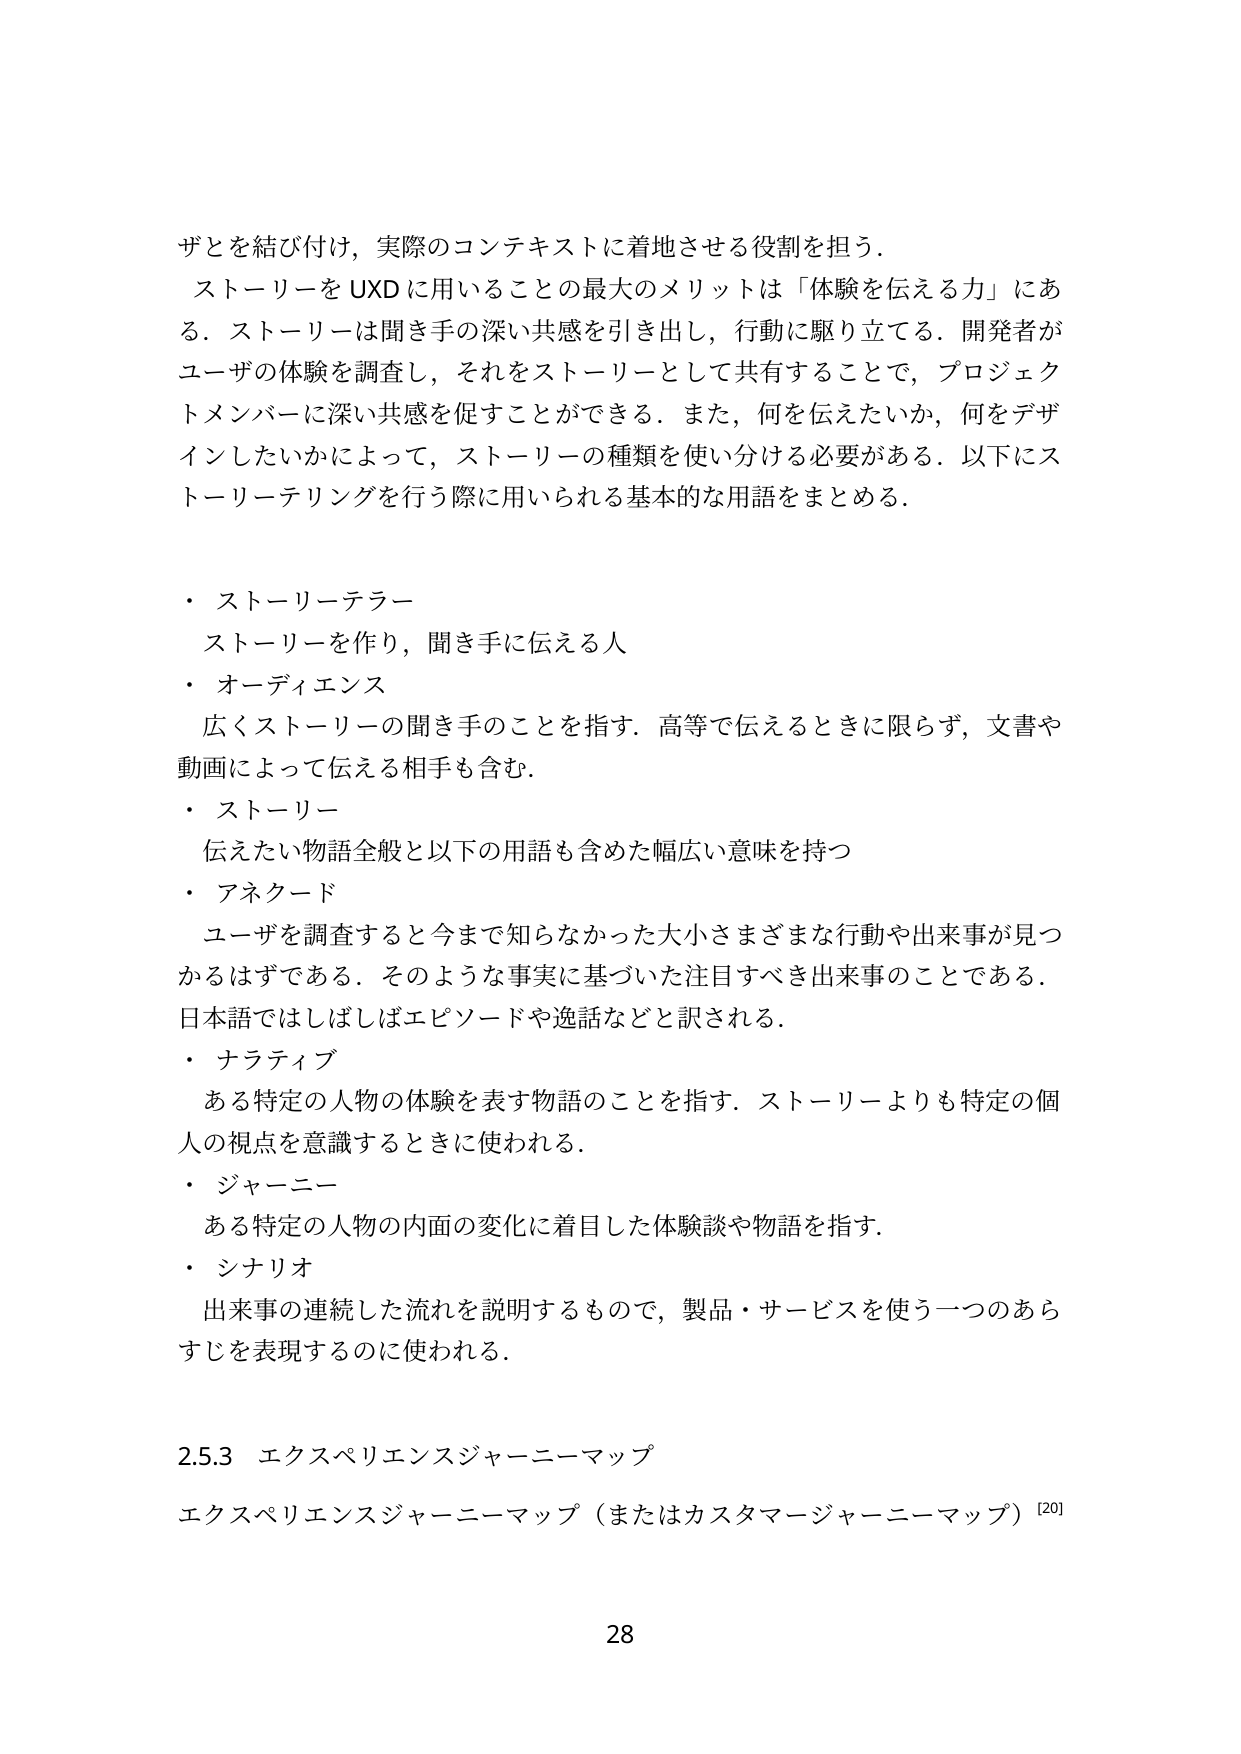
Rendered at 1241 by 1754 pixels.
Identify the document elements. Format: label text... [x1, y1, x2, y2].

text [177, 225, 1063, 267]
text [177, 1493, 1063, 1535]
list ナラティブ [177, 1038, 1063, 1079]
list ストーリーを作り，聞き手に伝える人 [177, 621, 1063, 663]
text 2.5.3 エクスペリエンスジャーニーマップ [177, 1433, 1063, 1475]
list オーディエンス [177, 663, 1063, 704]
list ユーザを調査すると今まで知らなかった大小さまざまな行動や出来事が見つかるはずである．そのような事実に基づいた注目すべき出来事のことである．日本語ではしばしばエピソードや逸話などと訳される． [177, 913, 1063, 1038]
list ストーリー [177, 788, 1063, 829]
list アネクード [177, 871, 1063, 913]
list ジャーニー [177, 1163, 1063, 1204]
list ストーリーテラー [177, 579, 1063, 621]
list 出来事の連続した流れを説明するもので，製品・サービスを使う一つのあらすじを表現するのに使われる． [177, 1288, 1063, 1371]
list ある特定の人物の内面の変化に着目した体験談や物語を指す． [177, 1204, 1063, 1246]
text ストーリーをUXDに用いることの最大のメリットは「体験を伝える力」にある．ストーリーは聞き手の深い共感を引き出し，行動に駆り立てる．開発者がユーザの体験を調査し，それをストーリーとして共有することで，プロジェクトメンバーに深い共感を促すことができる．また，何を伝えたいか，何をデザインしたいかによって，ストーリーの種類を使い分ける必要がある．以下にストーリーテリングを行う際に用いられる基本的な用語をまとめる． [177, 267, 1063, 517]
list ある特定の人物の体験を表す物語のことを指す．ストーリーよりも特定の個人の視点を意識するときに使われる． [177, 1079, 1063, 1163]
list 伝えたい物語全般と以下の用語も含めた幅広い意味を持つ [177, 829, 1063, 871]
list 広くストーリーの聞き手のことを指す．高等で伝えるときに限らず，文書や動画によって伝える相手も含む． [177, 704, 1063, 788]
list シナリオ [177, 1246, 1063, 1288]
